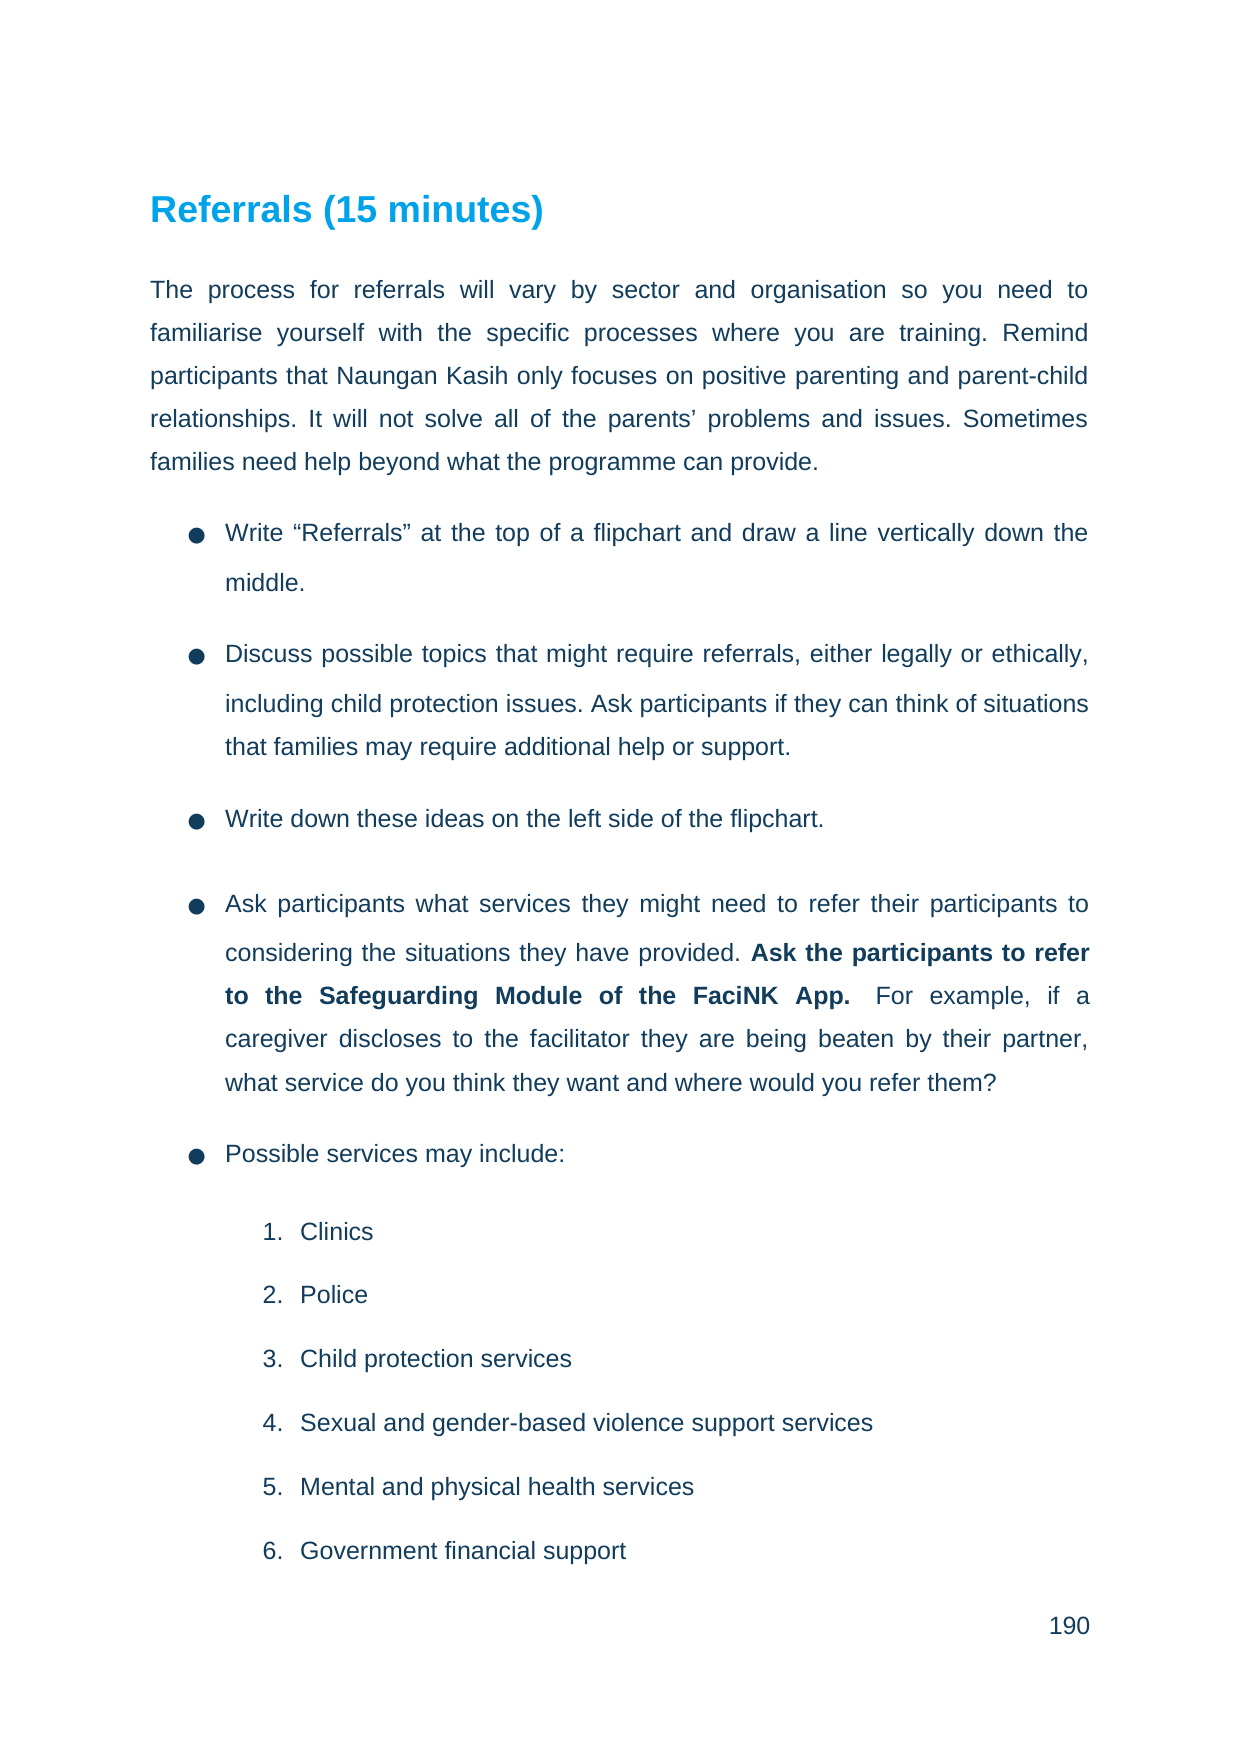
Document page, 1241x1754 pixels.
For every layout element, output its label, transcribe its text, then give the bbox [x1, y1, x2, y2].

list Possible services may include: [187, 1132, 1090, 1174]
list Ask participants what services they might need to refer their participants to considering the situations they have provided. Ask the participants to refer to the Safeguarding Module of the FaciNK App. For example, if a caregiver discloses to the facilitator they are being beaten by their partner, what service do you think they want and where would you refer them? [187, 881, 1090, 1096]
list Sexual and gender-based violence support services [262, 1408, 1090, 1437]
list Clinics [262, 1216, 1090, 1245]
list Mental and physical health services [262, 1472, 1090, 1501]
list Write “Referrals” at the top of a flipchart and draw a line vertically down the middle. [187, 511, 1090, 597]
subtitle Referrals (15 minutes) [150, 187, 1090, 231]
list Write down these ideas on the left side of the flipchart. [187, 796, 1090, 839]
list Child protection services [262, 1344, 1090, 1373]
list Government financial support [262, 1536, 1090, 1565]
list Discuss possible topics that might require referrals, either legally or ethically, including child protection issues. Ask participants if they can think of situations that families may require additional help or support. [187, 632, 1090, 761]
list Police [262, 1280, 1090, 1309]
text The process for referrals will vary by sector and organisation so you need to familiarise yourself with the specific processes where you are training. Remind participants that Naungan Kasih only focuses on positive parenting and parent-child relationships. It will not solve all of the parents’ problems and issues. Sometimes families need help beyond what the programme can provide. [150, 274, 1090, 476]
